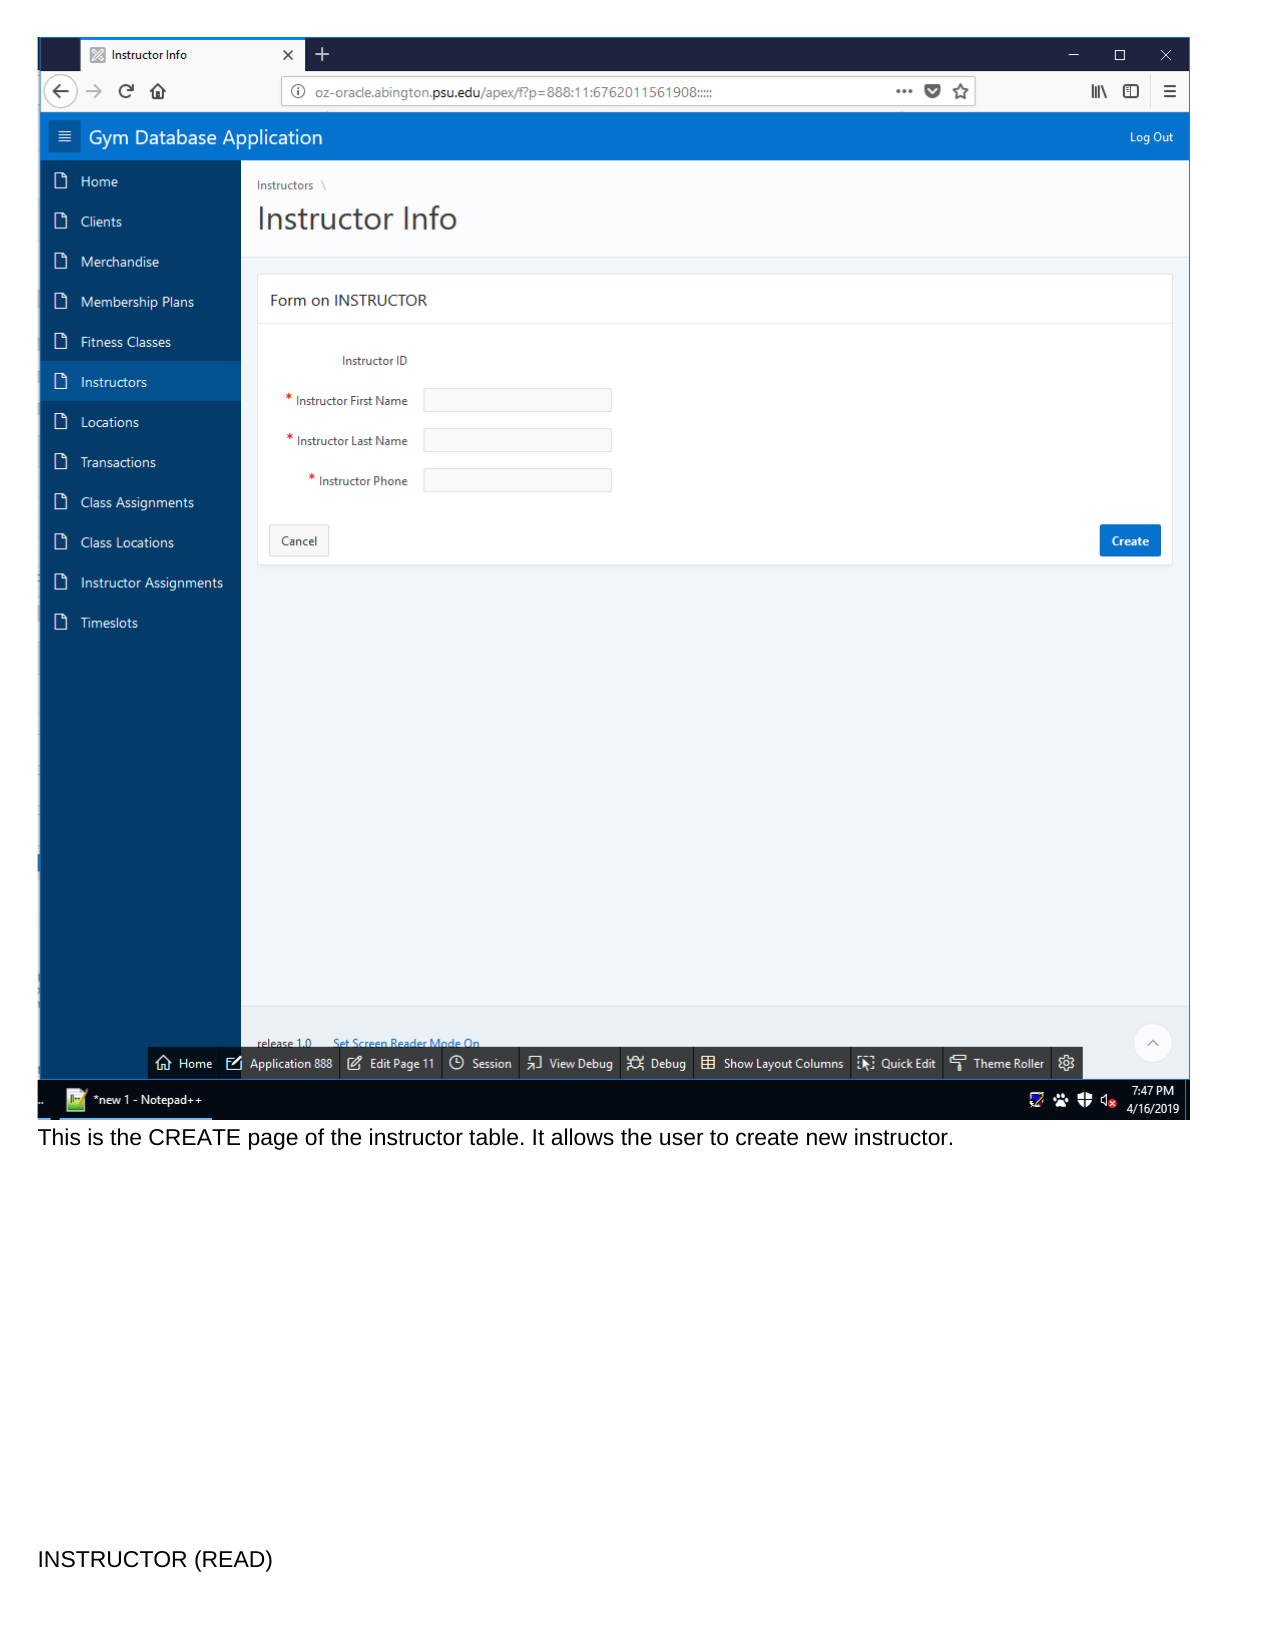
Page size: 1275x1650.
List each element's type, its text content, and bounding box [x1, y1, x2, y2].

picture [37, 37, 1190, 1120]
text INSTRUCTOR (READ) [37, 1546, 1237, 1573]
text This is the CREATE page of the instructor table. It allows the user to create new instructor. [37, 1123, 1237, 1150]
